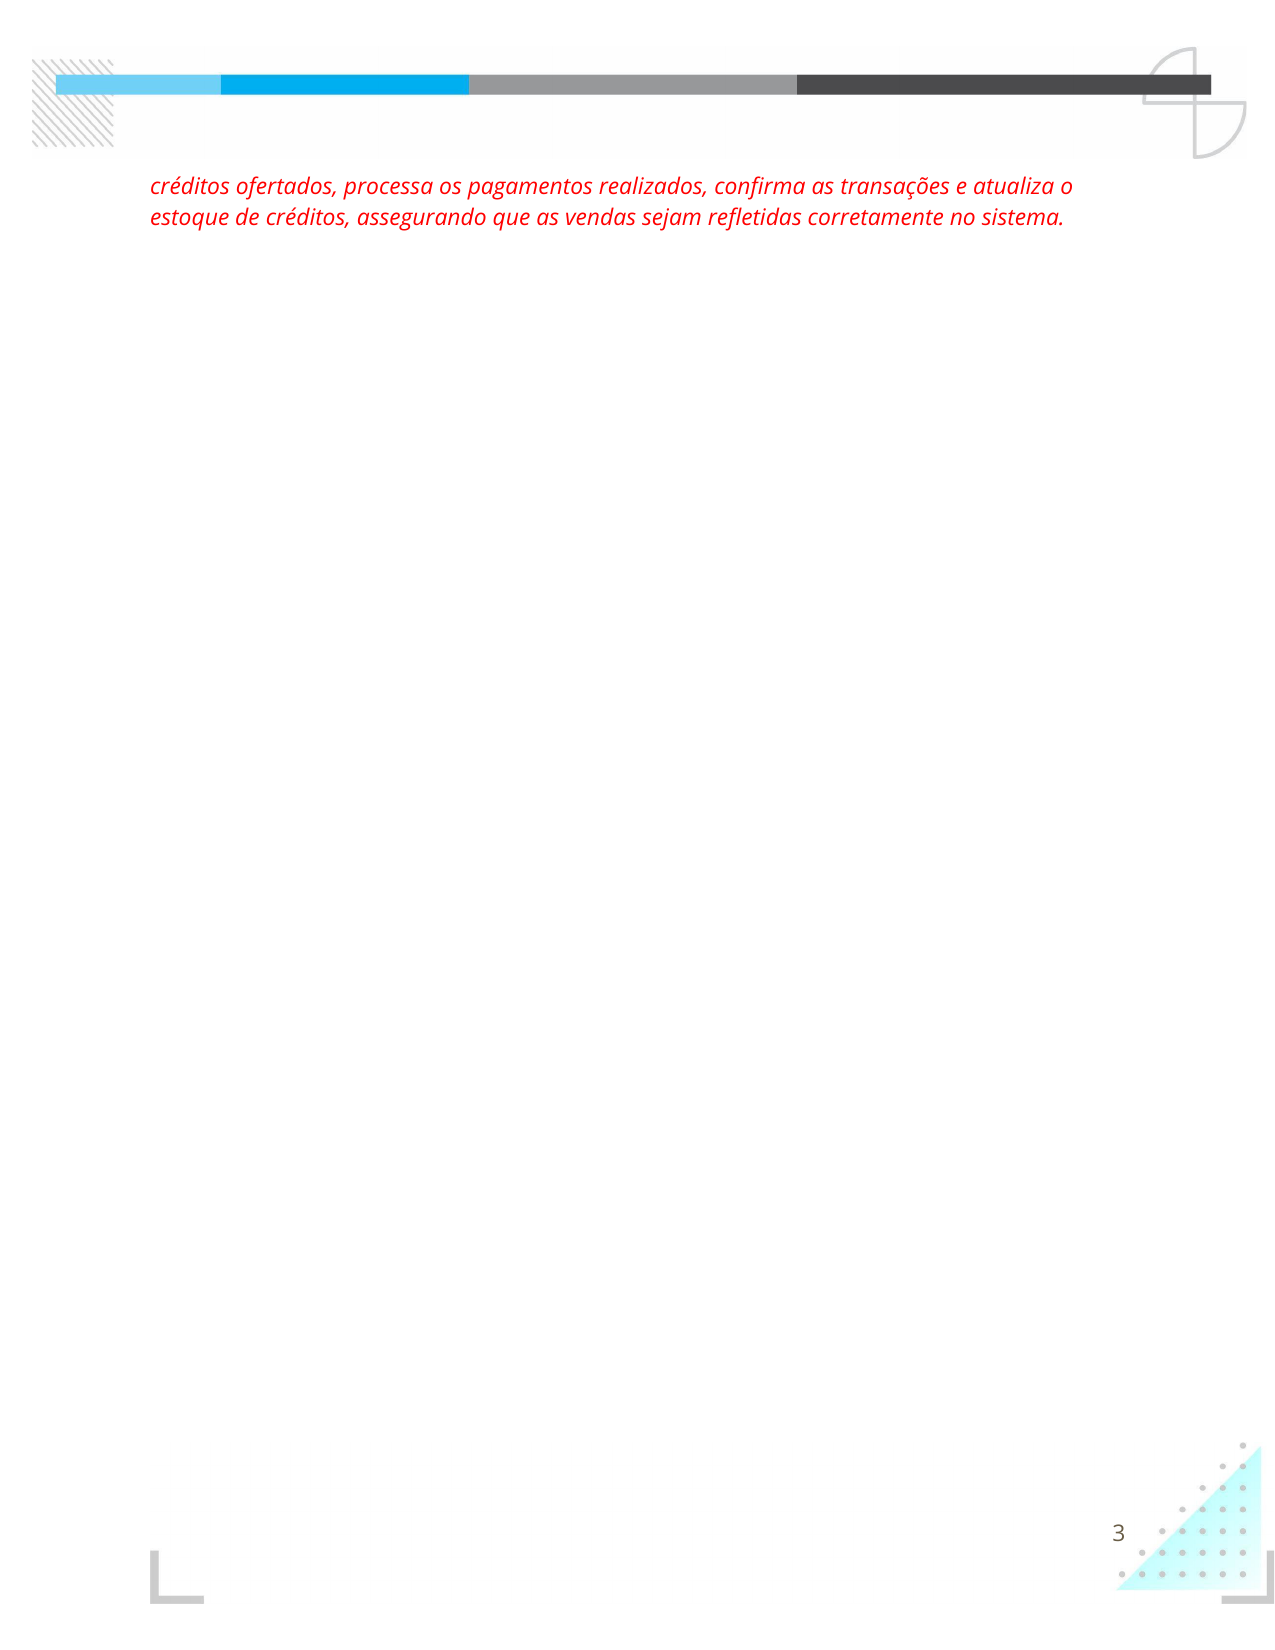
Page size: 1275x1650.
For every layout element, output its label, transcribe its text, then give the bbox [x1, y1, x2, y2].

picture [31, 46, 1247, 159]
picture [150, 1442, 1275, 1604]
